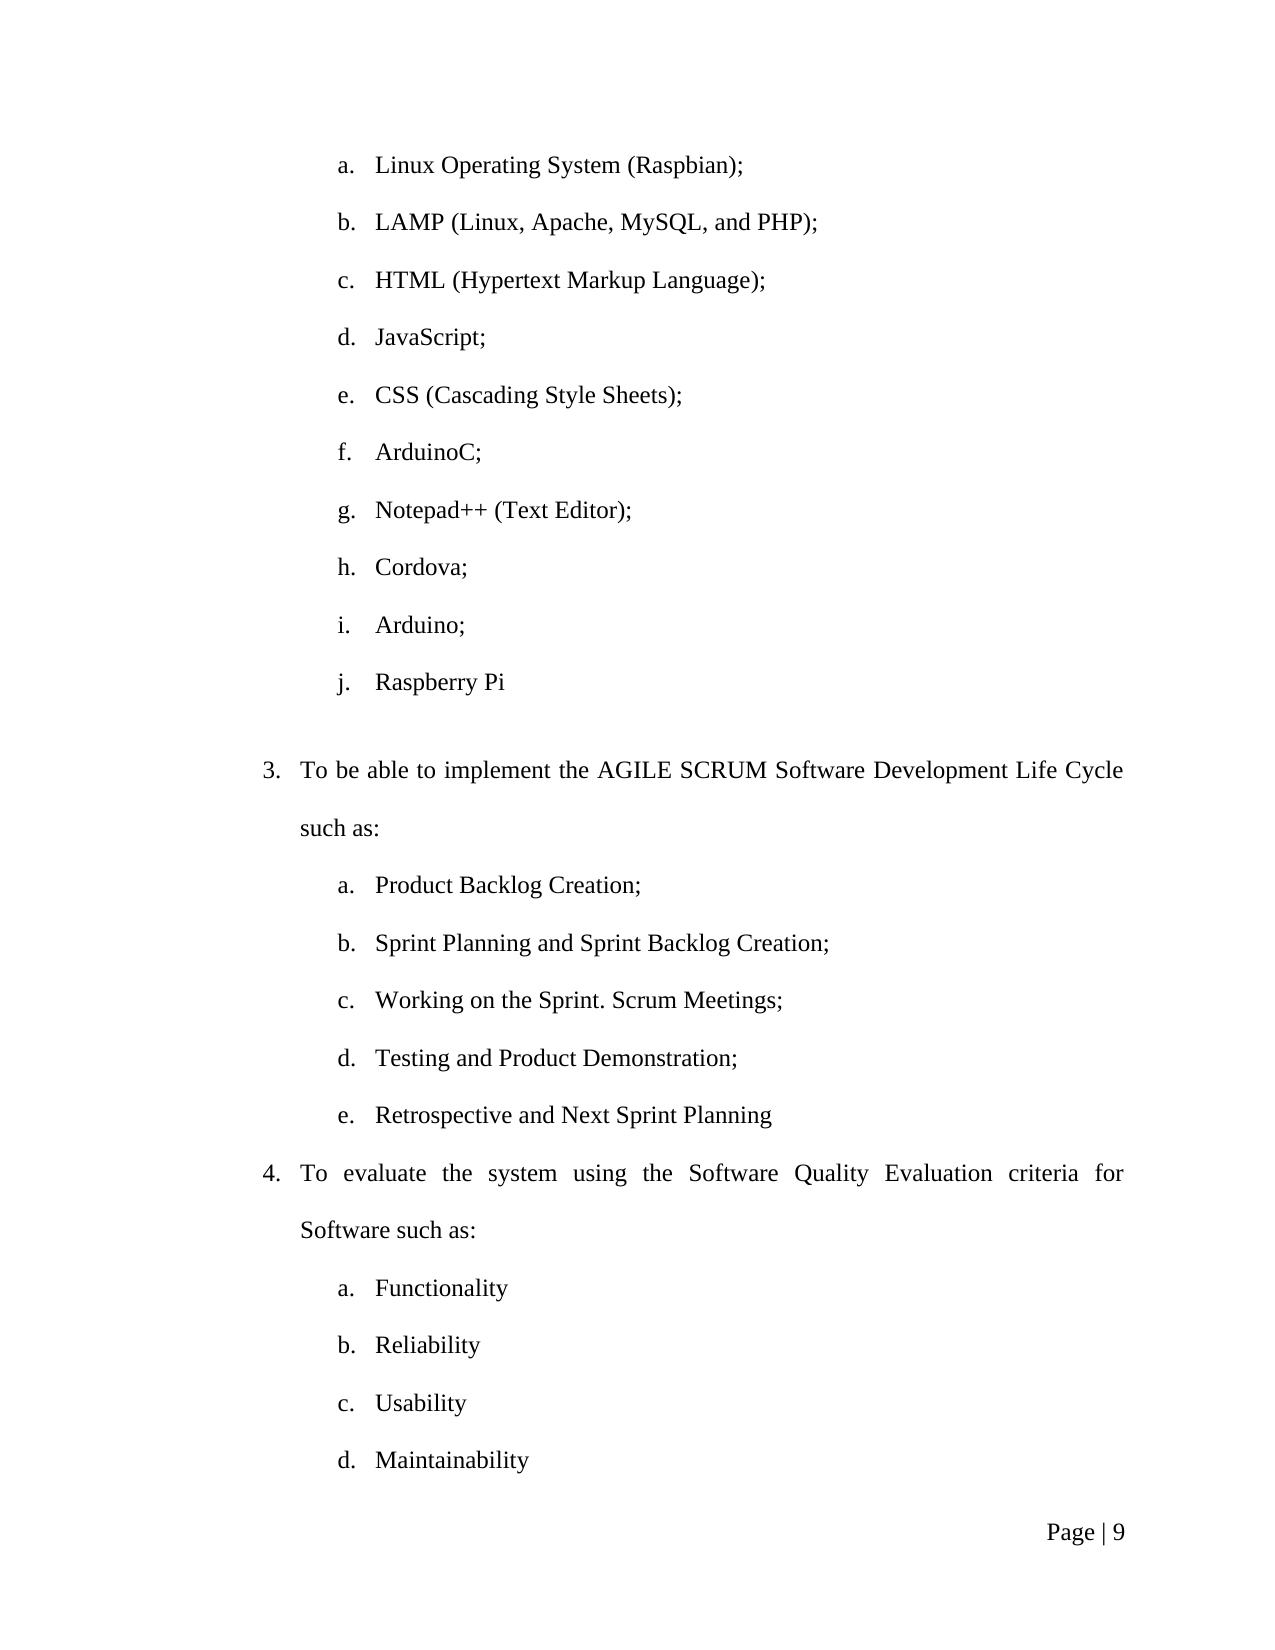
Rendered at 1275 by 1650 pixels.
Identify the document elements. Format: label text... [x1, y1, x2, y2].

list CSS (Cascading Style Sheets); [667, 380, 1125, 409]
list HTML (Hypertext Markup Language); [751, 265, 1125, 294]
list Functionality [337, 1273, 1125, 1302]
list Testing and Product Demonstration; [337, 1043, 1125, 1072]
list JavaScript; [337, 322, 1125, 351]
list Retrospective and Next Sprint Planning [337, 1101, 1125, 1129]
list Working on the Sprint. Scrum Meetings; [337, 986, 1125, 1014]
list HTML (Hypertext Markup Language); [337, 265, 460, 294]
list To be able to implement the AGILE SCRUM Software Development Life Cycle such as: [262, 756, 1125, 842]
list Notepad++ (Text Editor); [337, 495, 1125, 524]
list CSS (Cascading Style Sheets); [337, 380, 434, 409]
list Maintainability [337, 1446, 1125, 1474]
list Sprint Planning and Sprint Backlog Creation; [337, 928, 1125, 957]
list Linux Operating System (Raspbian); [337, 150, 1125, 179]
list Usability [337, 1388, 1125, 1417]
list Product Backlog Creation; [337, 871, 1125, 899]
list Raspberry Pi [337, 667, 1125, 696]
list To evaluate the system using the Software Quality Evaluation criteria for Software such as: [262, 1158, 1125, 1244]
list LAMP (Linux, Apache, MySQL, and PHP); [337, 207, 1125, 236]
list Cordova; [337, 552, 1125, 581]
list Arduino; [337, 610, 1125, 639]
list Reliability [337, 1331, 1125, 1359]
list ArduinoC; [337, 437, 1125, 466]
